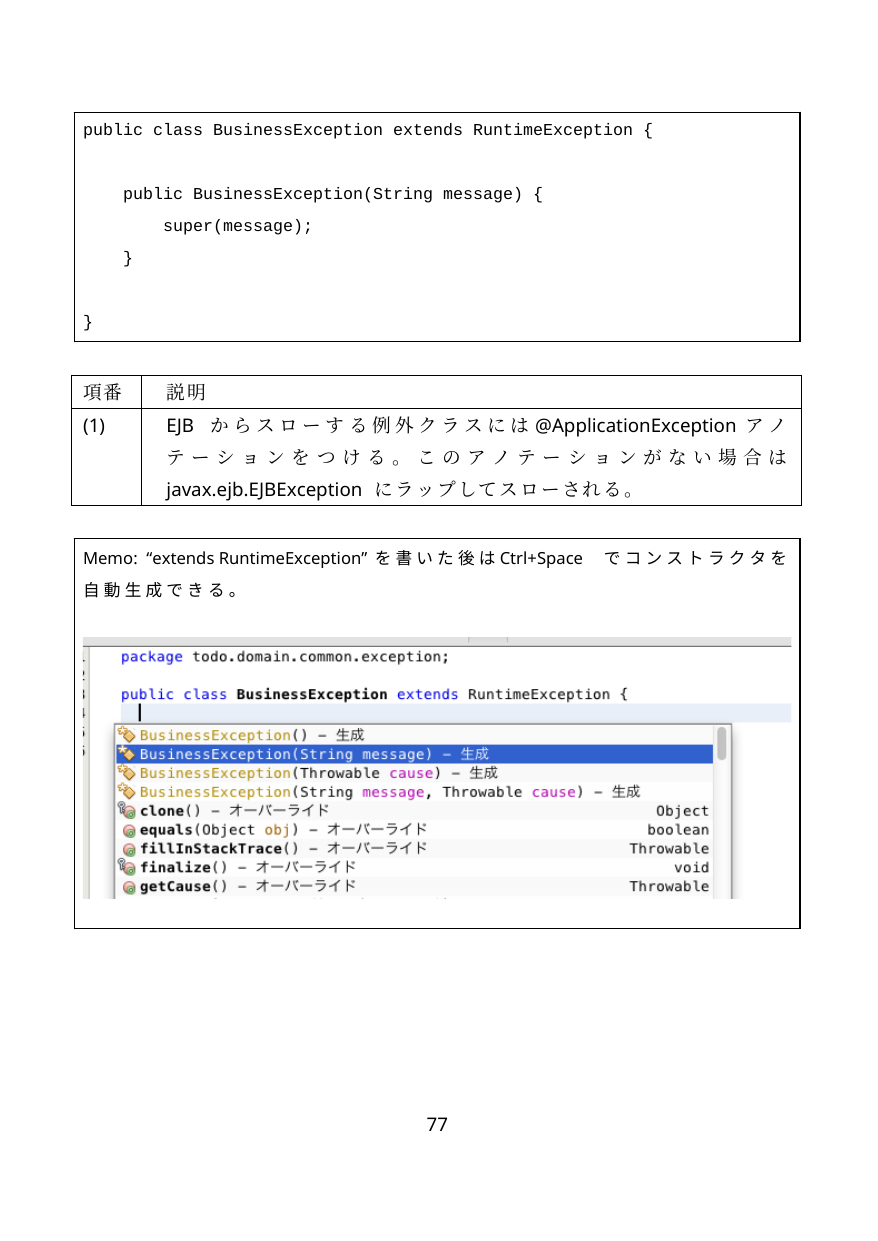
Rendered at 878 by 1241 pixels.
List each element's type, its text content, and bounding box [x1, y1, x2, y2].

table_cell EJBからスローする例外クラスには@ApplicationExceptionアノテーションをつける。このアノテーションがない場合はjavax.ejb.EJBExceptionにラップしてスローされる。 [142, 409, 801, 505]
text } [83, 243, 791, 275]
text super(message); [83, 211, 791, 243]
table_header 説明 [142, 376, 801, 408]
picture [82, 637, 792, 899]
text Memo: “extends RuntimeException”を書いた後はCtrl+Spaceでコンストラクタを自動生成できる。 [75, 539, 799, 605]
text public class BusinessException extends RuntimeException { [75, 113, 799, 147]
text public BusinessException(String message) { [83, 179, 791, 211]
table_cell (1) [72, 409, 141, 505]
table_header 項番 [72, 376, 141, 408]
text } [75, 304, 799, 341]
